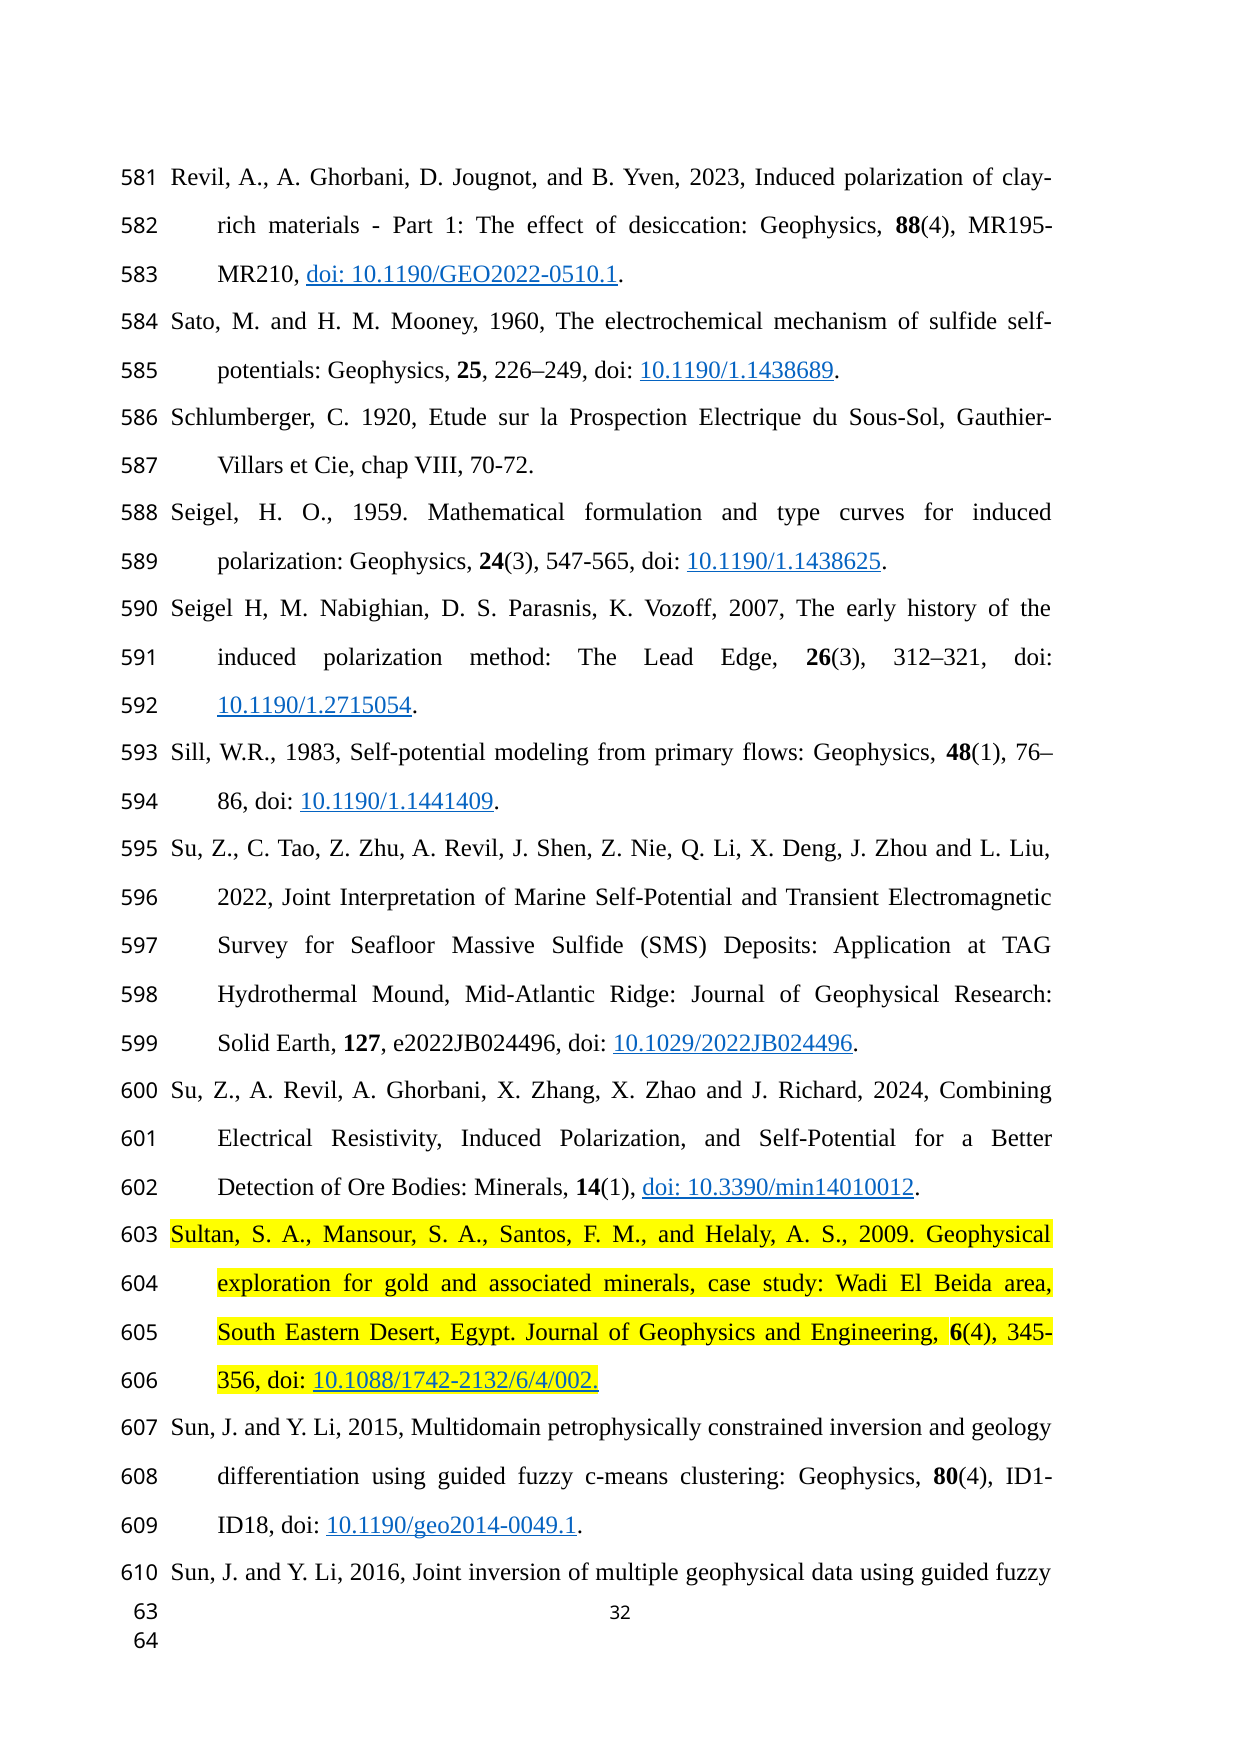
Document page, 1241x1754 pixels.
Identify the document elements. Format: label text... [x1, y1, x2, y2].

text Sun, J. and Y. Li, 2015, Multidomain petrophysically constrained inversion and geology differentiation using guided fuzzy c-means clustering: Geophysics, 80(4), ID1-ID18, doi: 10.1190/geo2014-0049.1. [170, 1410, 1053, 1540]
text Sultan, S. A., Mansour, S. A., Santos, F. M., and Helaly, A. S., 2009. Geophysical exploration for gold and associated minerals, case study: Wadi El Beida area, South Eastern Desert, Egypt. Journal of Geophysics and Engineering, 6(4), 345-356, doi: 10.1088/1742-2132/6/4/002. [170, 1248, 1053, 1396]
text Su, Z., A. Revil, A. Ghorbani, X. Zhang, X. Zhao and J. Richard, 2024, Combining Electrical Resistivity, Induced Polarization, and Self-Potential for a Better Detection of Ore Bodies: Minerals, 14(1), doi: 10.3390/min14010012. [170, 1073, 1053, 1203]
text Su, Z., C. Tao, Z. Zhu, A. Revil, J. Shen, Z. Nie, Q. Li, X. Deng, J. Zhou and L. Liu, 2022, Joint Interpretation of Marine Self-Potential and Transient Electromagnetic Survey for Seafloor Massive Sulfide (SMS) Deposits: Application at TAG Hydrothermal Mound, Mid-Atlantic Ridge: Journal of Geophysical Research: Solid Earth, 127, e2022JB024496, doi: 10.1029/2022JB024496. [170, 831, 1053, 1058]
text Sill, W.R., 1983, Self-potential modeling from primary flows: Geophysics, 48(1), 76–86, doi: 10.1190/1.1441409. [170, 735, 1053, 817]
text Schlumberger, C. 1920, Etude sur la Prospection Electrique du Sous-Sol, Gauthier-Villars et Cie, chap VIII, 70-72. [170, 400, 1053, 481]
text Sato, M. and H. M. Mooney, 1960, The electrochemical mechanism of sulfide self-potentials: Geophysics, 25, 226–249, doi: 10.1190/1.1438689. [170, 304, 1053, 385]
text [170, 1555, 1053, 1587]
text Revil, A., A. Ghorbani, D. Jougnot, and B. Yven, 2023, Induced polarization of clay-rich materials - Part 1: The effect of desiccation: Geophysics, 88(4), MR195-MR210, doi: 10.1190/GEO2022-0510.1. [170, 160, 1053, 290]
text Seigel, H. O., 1959. Mathematical formulation and type curves for induced polarization: Geophysics, 24(3), 547-565, doi: 10.1190/1.1438625. [170, 495, 1053, 577]
text Seigel H, M. Nabighian, D. S. Parasnis, K. Vozoff, 2007, The early history of the induced polarization method: The Lead Edge, 26(3), 312–321, doi: 10.1190/1.2715054. [170, 591, 1053, 721]
